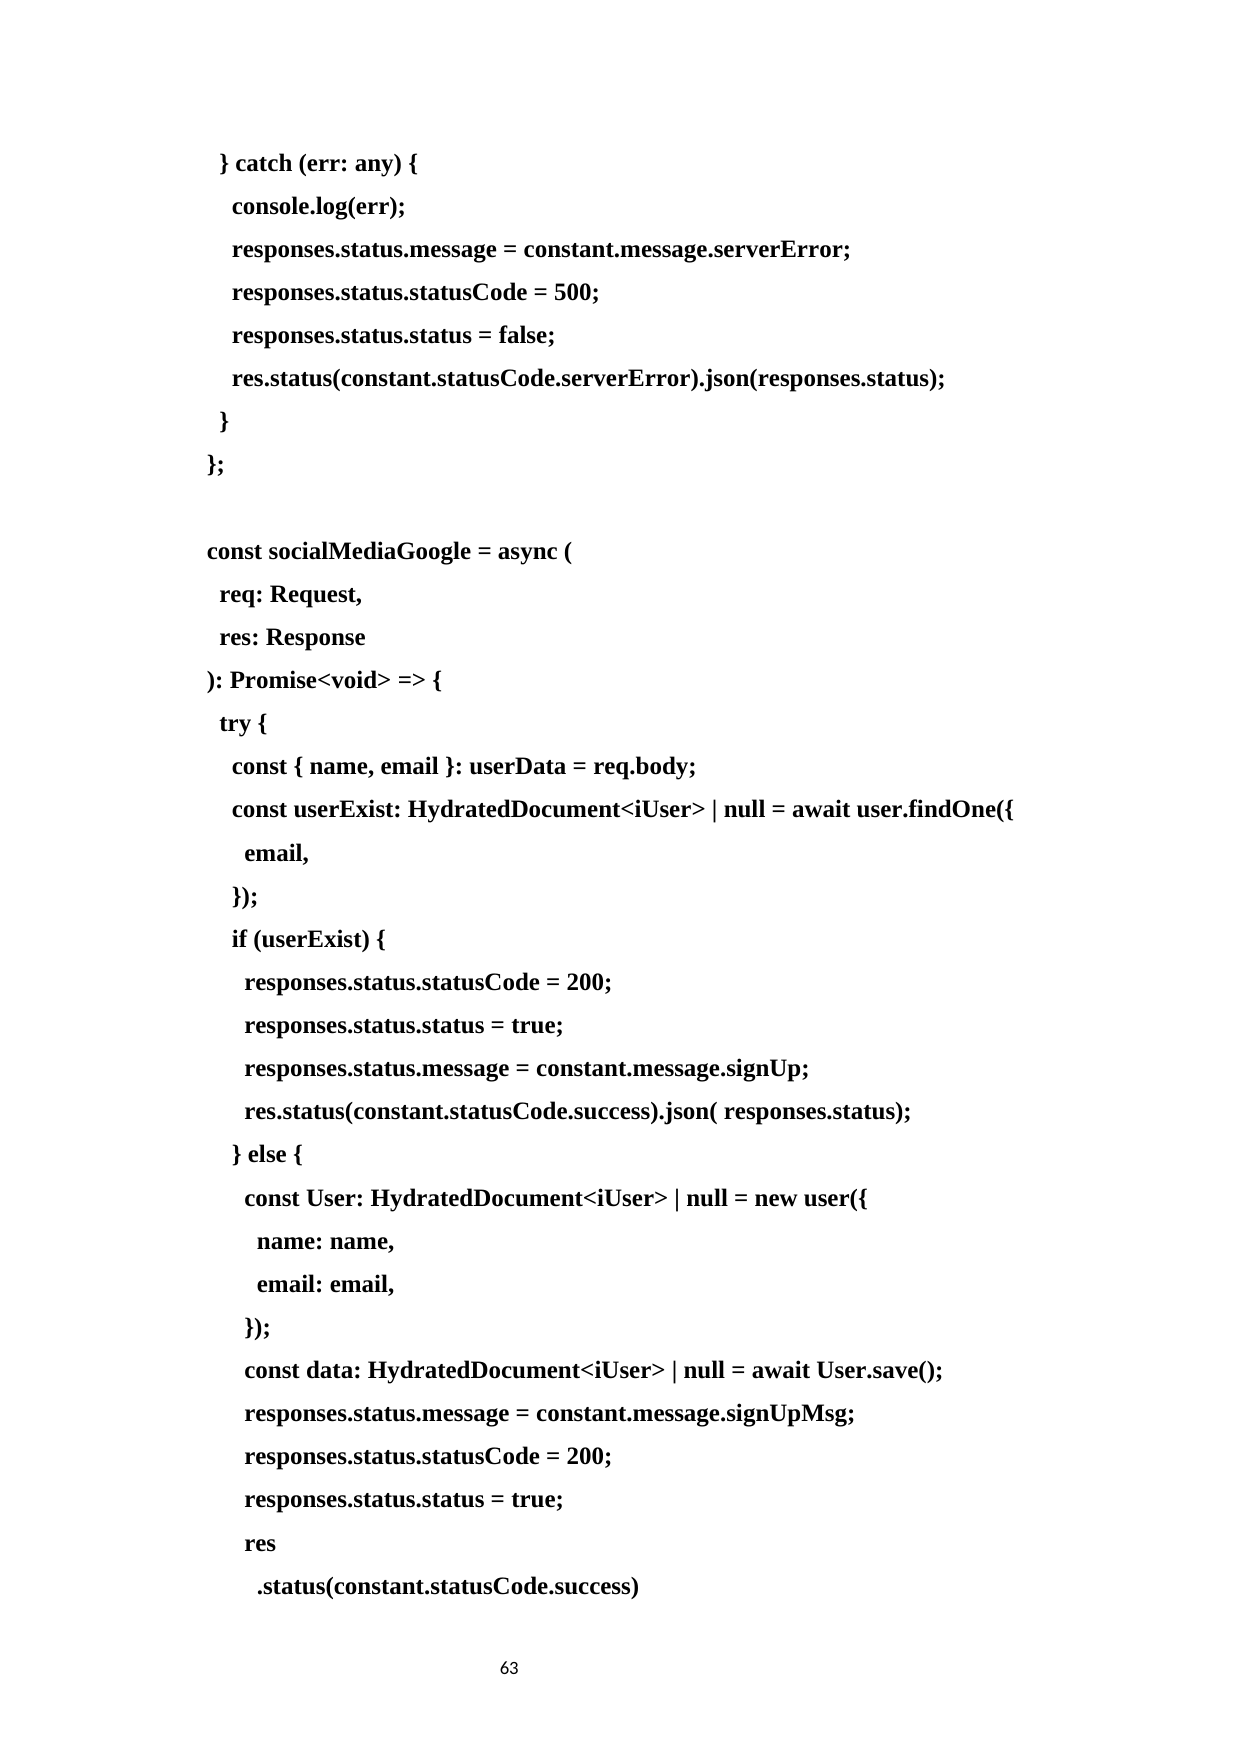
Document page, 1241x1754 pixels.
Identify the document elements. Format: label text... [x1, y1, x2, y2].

text email, [207, 838, 1093, 866]
text .status(constant.statusCode.success) [207, 1571, 1093, 1599]
text req: Request, [207, 579, 1093, 608]
text ): Promise<void> => { [207, 665, 1093, 694]
text email: email, [207, 1269, 1093, 1298]
text responses.status.status = false; [207, 320, 1093, 349]
text try { [207, 708, 1093, 737]
text responses.status.status = true; [207, 1010, 1093, 1039]
text const socialMediaGoogle = async ( [207, 536, 1093, 564]
text }); [207, 1312, 1093, 1341]
text } catch (err: any) { [207, 148, 1093, 176]
text name: name, [207, 1226, 1093, 1254]
text const data: HydratedDocument<iUser> | null = await User.save(); [207, 1355, 1093, 1384]
text } else { [207, 1139, 1093, 1168]
text const userExist: HydratedDocument<iUser> | null = await user.findOne({ [207, 794, 1093, 823]
text res.status(constant.statusCode.serverError).json(responses.status); [207, 363, 1093, 392]
text responses.status.statusCode = 500; [207, 277, 1093, 306]
text }); [207, 881, 1093, 909]
text console.log(err); [207, 191, 1093, 219]
text responses.status.message = constant.message.signUpMsg; [207, 1398, 1093, 1427]
text const { name, email }: userData = req.body; [207, 751, 1093, 780]
text responses.status.message = constant.message.signUp; [207, 1053, 1093, 1082]
text if (userExist) { [207, 924, 1093, 953]
text } [207, 406, 1093, 435]
text res.status(constant.statusCode.success).json( responses.status); [207, 1096, 1093, 1125]
text responses.status.message = constant.message.serverError; [207, 234, 1093, 263]
text res: Response [207, 622, 1093, 651]
text }; [207, 449, 1093, 478]
text responses.status.statusCode = 200; [207, 967, 1093, 996]
text responses.status.statusCode = 200; [207, 1441, 1093, 1470]
text const User: HydratedDocument<iUser> | null = new user({ [207, 1183, 1093, 1211]
text responses.status.status = true; [207, 1484, 1093, 1513]
text res [207, 1528, 1093, 1556]
